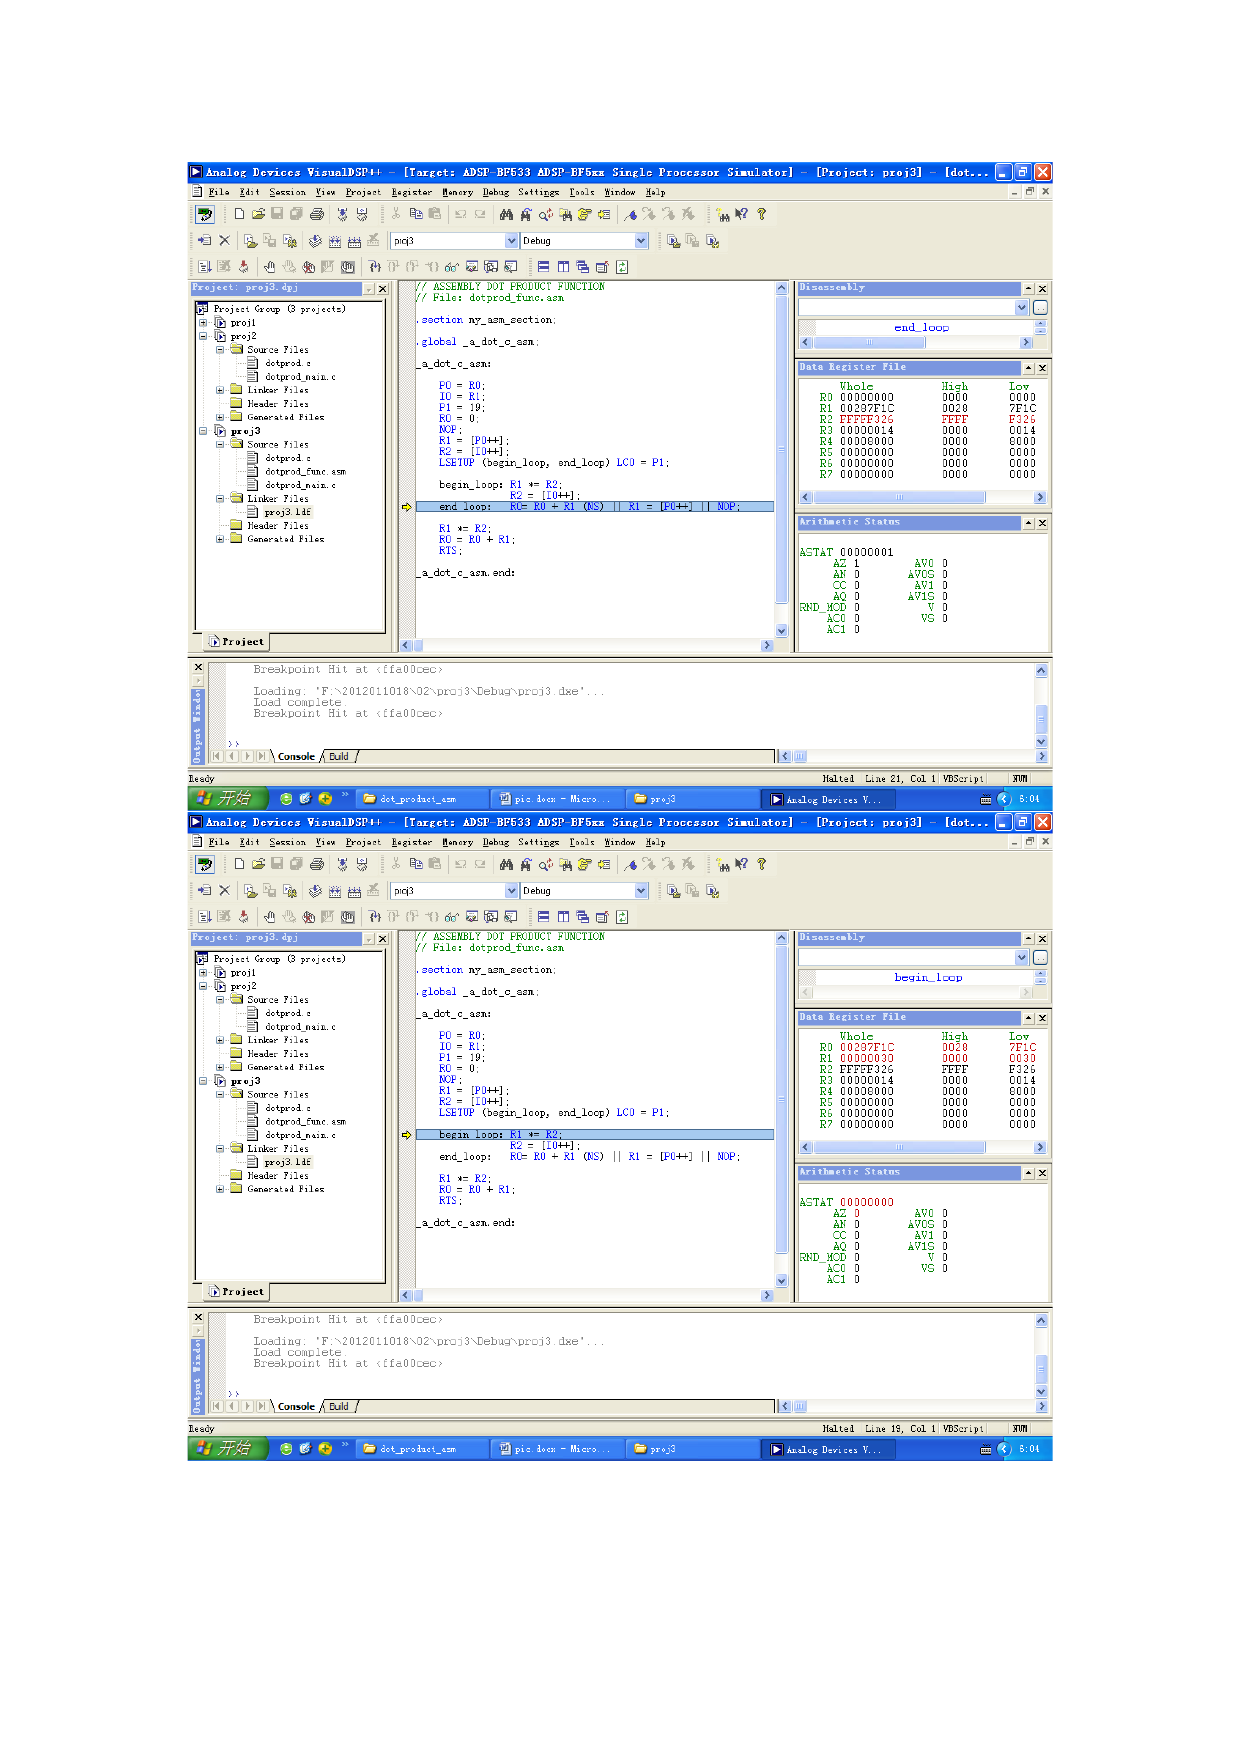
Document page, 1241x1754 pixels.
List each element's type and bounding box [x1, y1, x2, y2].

picture [187, 812, 1053, 1461]
picture [187, 162, 1053, 811]
